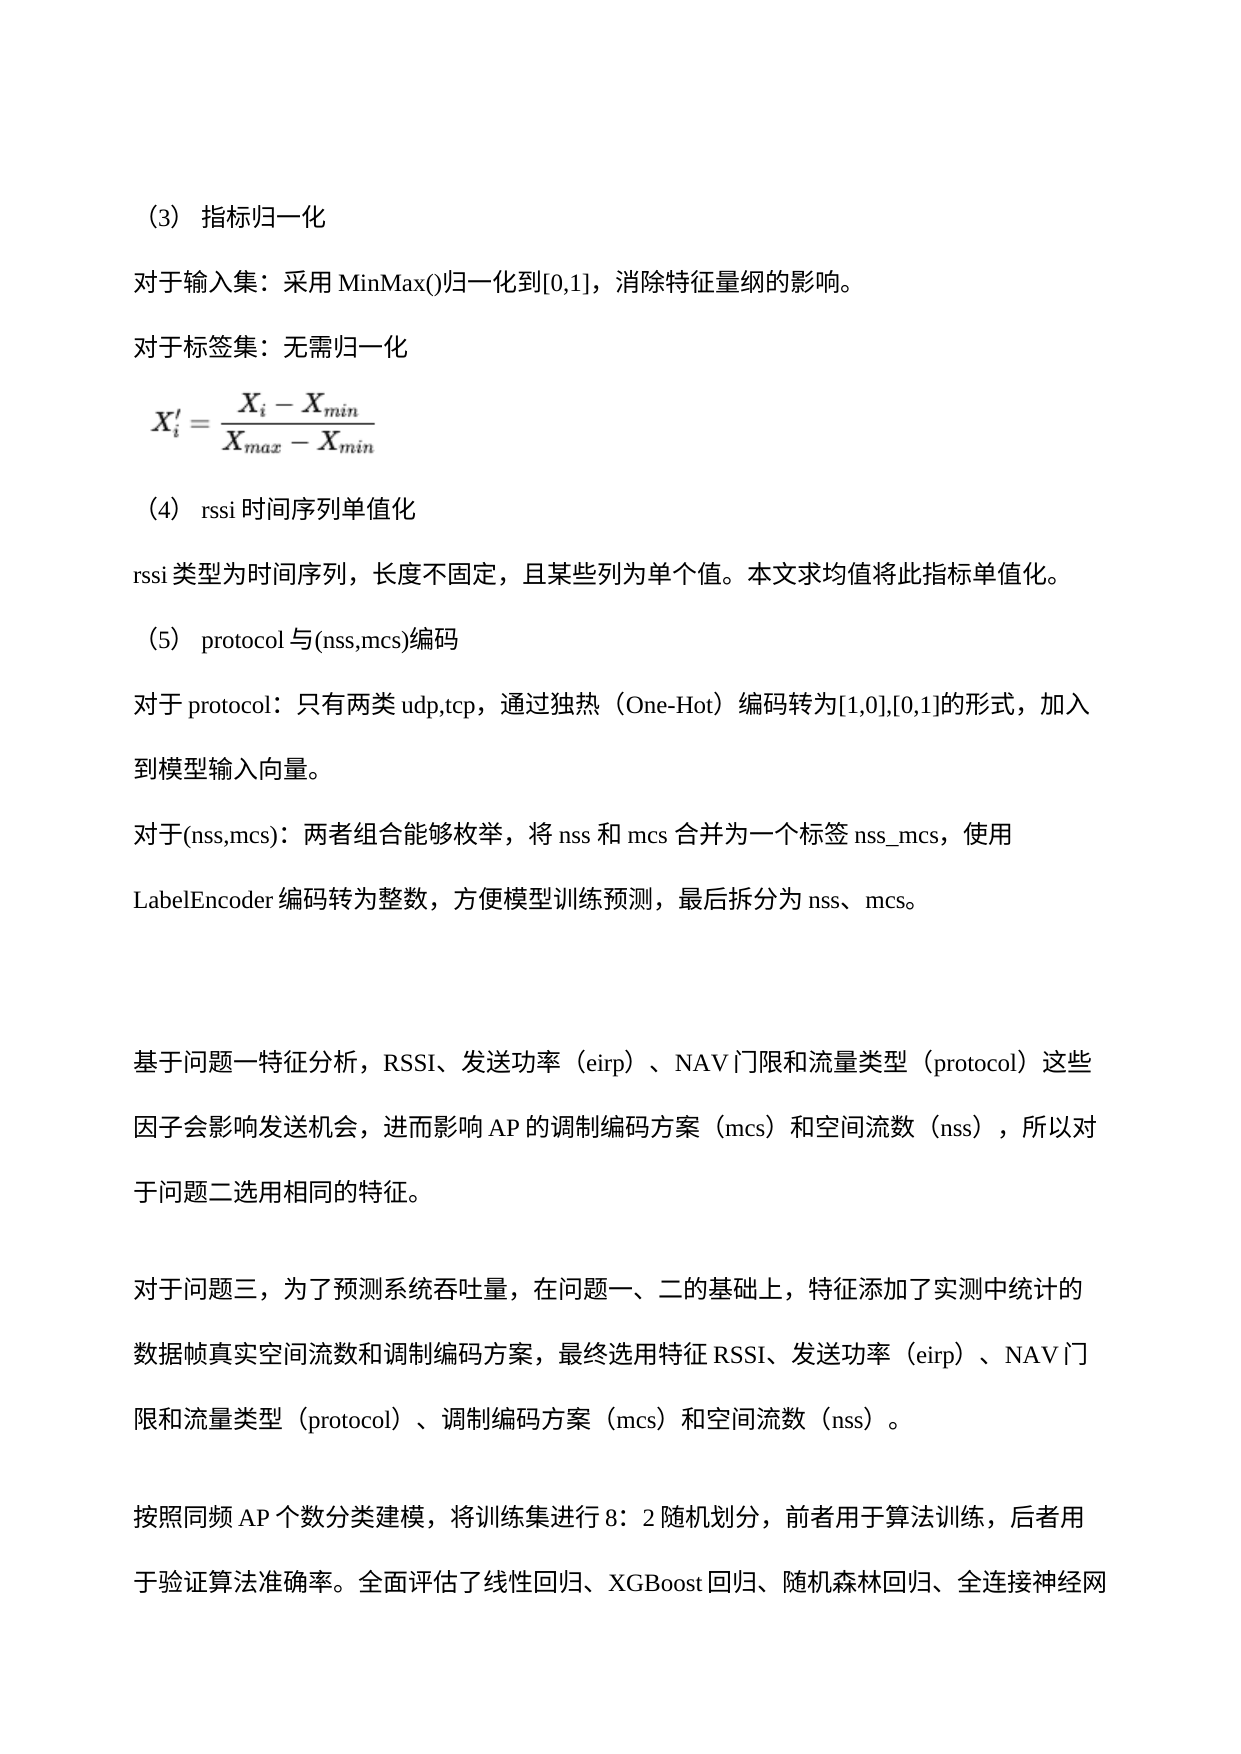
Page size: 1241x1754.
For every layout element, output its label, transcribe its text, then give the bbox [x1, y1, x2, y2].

list 对于问题三，为了预测系统吞吐量，在问题一、二的基础上，特征添加了实测中统计的数据帧真实空间流数和调制编码方案，最终选用特征RSSI、发送功率（eirp）、NAV门限和流量类型（protocol）、调制编码方案（mcs）和空间流数（nss）。 [133, 1255, 1107, 1450]
list protocol与(nss,mcs)编码 [133, 605, 1107, 670]
list 对于(nss,mcs)：两者组合能够枚举，将 nss 和 mcs 合并为一个标签nss_mcs，使用LabelEncoder编码转为整数，方便模型训练预测，最后拆分为nss、mcs。 [133, 800, 1107, 930]
picture [132, 384, 397, 469]
list rssi类型为时间序列，长度不固定，且某些列为单个值。本文求均值将此指标单值化。 [133, 540, 1107, 605]
list 对于protocol：只有两类udp,tcp，通过独热（One-Hot）编码转为[1,0],[0,1]的形式，加入到模型输入向量。 [133, 670, 1107, 800]
list 对于标签集：无需归一化 [133, 313, 1107, 378]
list 对于输入集：采用MinMax()归一化到[0,1]，消除特征量纲的影响。 [133, 248, 1107, 313]
list 基于问题一特征分析，RSSI、发送功率（eirp）、NAV门限和流量类型（protocol）这些因子会影响发送机会，进而影响AP的调制编码方案（mcs）和空间流数（nss），所以对于问题二选用相同的特征。 [133, 1028, 1107, 1223]
list 指标归一化 [133, 183, 1107, 248]
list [133, 1483, 1107, 1613]
list rssi时间序列单值化 [133, 475, 1107, 540]
